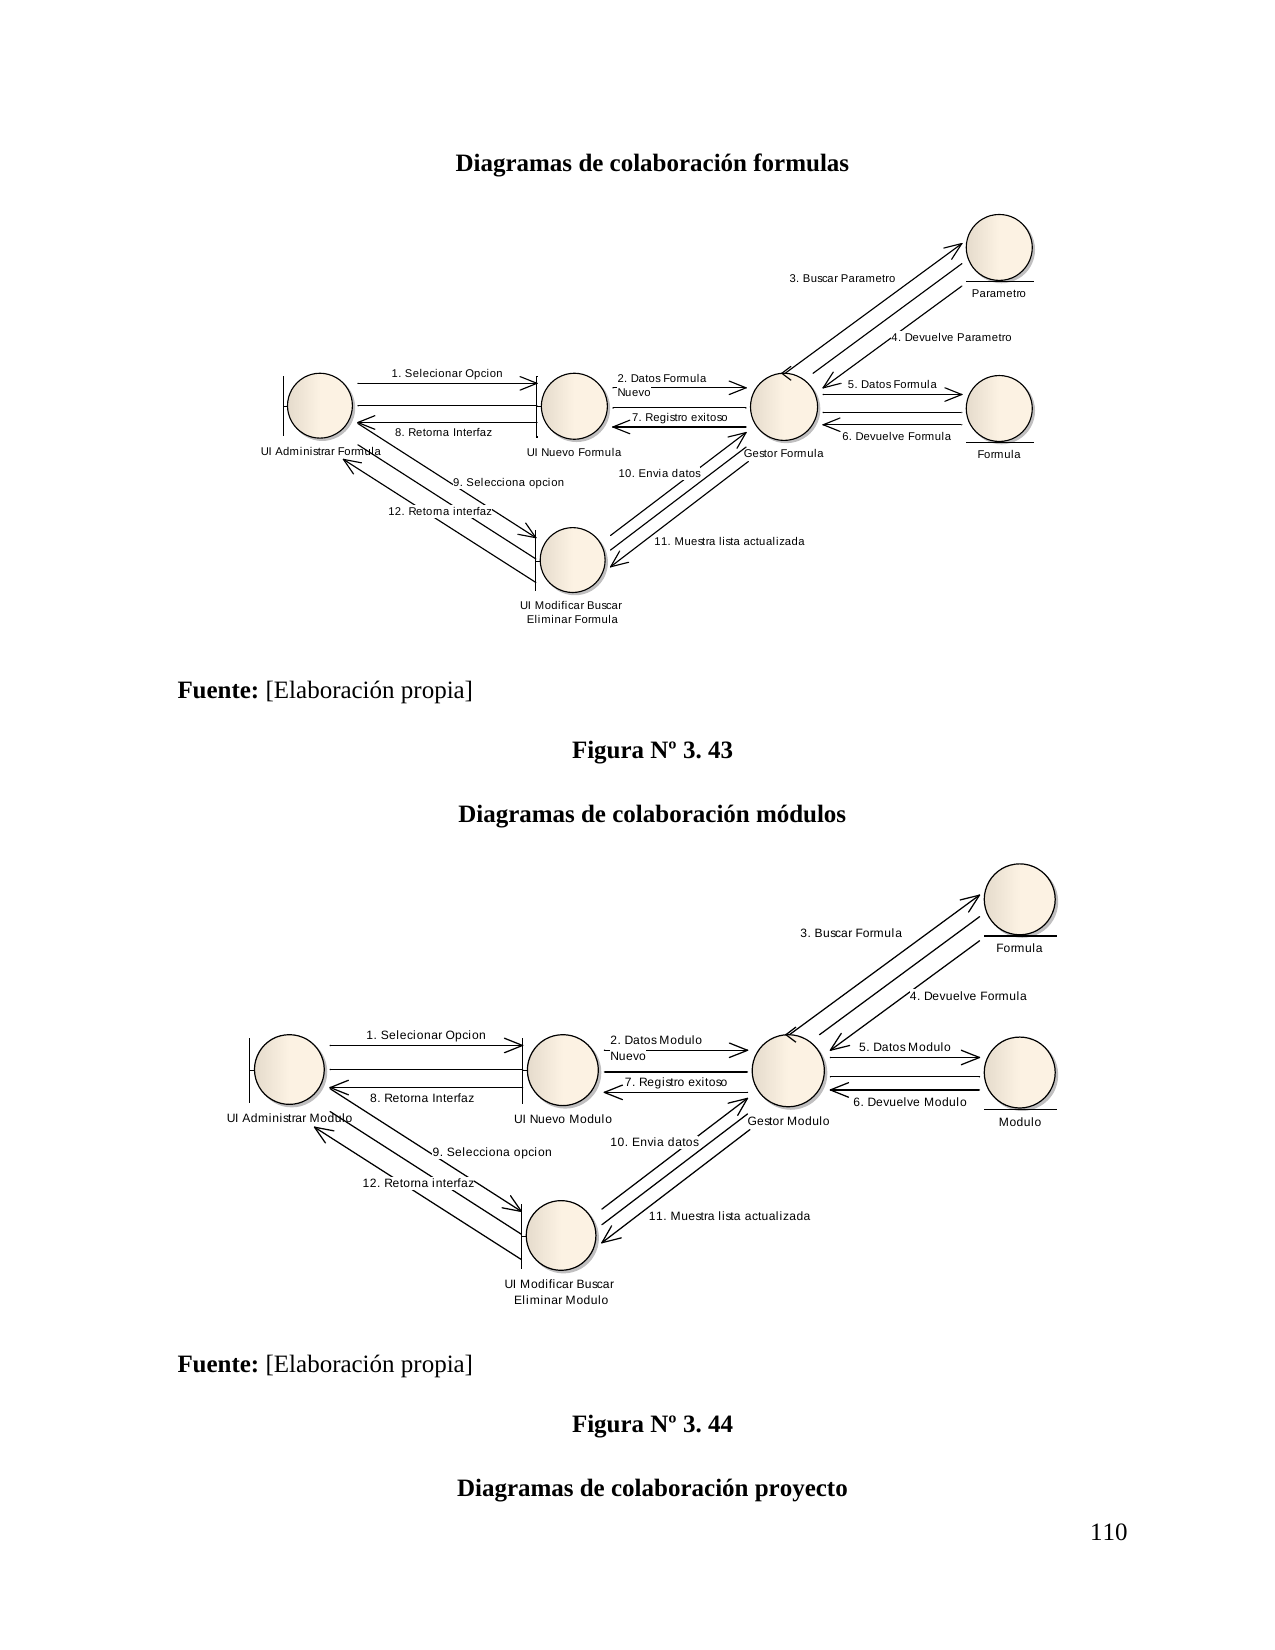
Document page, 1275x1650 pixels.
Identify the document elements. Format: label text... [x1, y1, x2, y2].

text Diagramas de colaboración módulos [177, 799, 1127, 828]
text Diagramas de colaboración formulas [177, 148, 1127, 176]
text Fuente: [Elaboración propia] [177, 676, 1127, 704]
text Diagramas de colaboración proyecto [177, 1473, 1127, 1502]
text Figura Nº 3. 44 [177, 1409, 1127, 1438]
text Fuente: [Elaboración propia] [177, 1349, 1127, 1378]
text Figura Nº 3. 43 [177, 735, 1127, 764]
